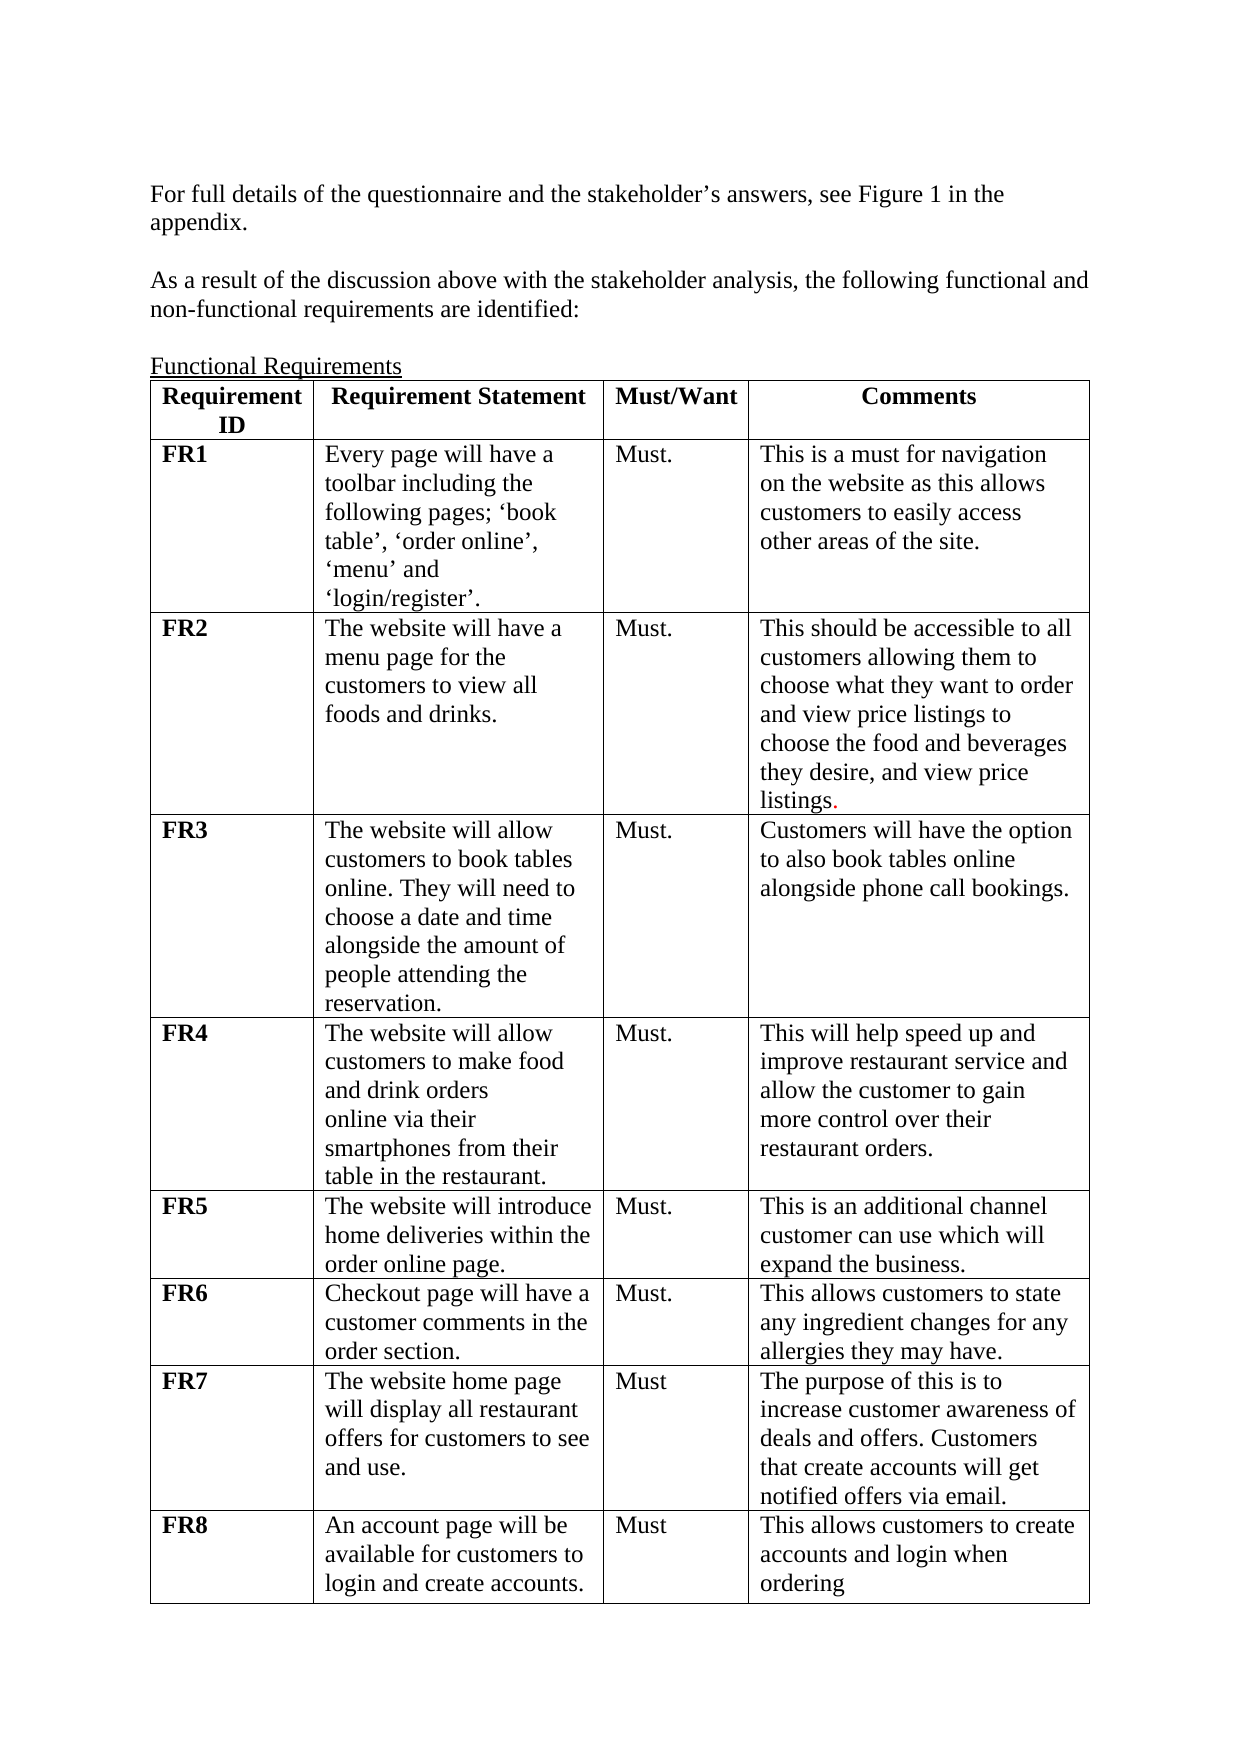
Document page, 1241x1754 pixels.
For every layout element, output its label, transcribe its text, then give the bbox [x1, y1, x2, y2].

table_cell The website will introduce home deliveries within the order online page. [314, 1191, 603, 1277]
table_cell FR7 [151, 1366, 313, 1509]
text Functional Requirements [150, 351, 1090, 380]
table_header Must/Want [604, 381, 748, 438]
table_cell Customers will have the option to also book tables online alongside phone call bookings. [749, 815, 1089, 1017]
table_cell FR1 [151, 440, 313, 612]
table_cell Must [604, 1366, 748, 1509]
table_cell This will help speed up and improve restaurant service and allow the customer to gain more control over their restaurant orders. [749, 1018, 1089, 1190]
table_cell The website home page will display all restaurant offers for customers to see and use. [314, 1366, 603, 1509]
table_cell Must [604, 1511, 748, 1603]
table_header Requirement ID [151, 381, 313, 438]
text For full details of the questionnaire and the stakeholder’s answers, see Figure 1 in the appendix. [150, 179, 1090, 236]
table_cell This allows customers to state any ingredient changes for any allergies they may have. [749, 1279, 1089, 1365]
table_cell FR6 [151, 1279, 313, 1365]
text As a result of the discussion above with the stakeholder analysis, the following functional and non-functional requirements are identified: [150, 265, 1090, 322]
table_cell Must. [604, 1191, 748, 1277]
table_header Comments [749, 381, 1089, 438]
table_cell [314, 1511, 603, 1603]
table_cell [749, 1511, 1089, 1603]
table_cell FR2 [151, 613, 313, 814]
table_cell This is an additional channel customer can use which will expand the business. [749, 1191, 1089, 1277]
table_cell Every page will have a toolbar including the following pages; ‘book table’, ‘order online’, ‘menu’ and ‘login/register’. [314, 440, 603, 612]
table_cell Must. [604, 613, 748, 814]
table_cell This should be accessible to all customers allowing them to choose what they want to order and view price listings to choose the food and beverages they desire, and view price listings. [749, 613, 1089, 814]
table_cell This is a must for navigation on the website as this allows customers to easily access other areas of the site. [749, 440, 1089, 612]
table_cell The website will have a menu page for the customers to view all foods and drinks. [314, 613, 603, 814]
table_cell Must. [604, 1018, 748, 1190]
table_cell Must. [604, 1279, 748, 1365]
table_cell Checkout page will have a customer comments in the order section. [314, 1279, 603, 1365]
table_cell FR8 [151, 1511, 313, 1603]
table_cell The purpose of this is to increase customer awareness of deals and offers. Customers that create accounts will get notified offers via email. [749, 1366, 1089, 1509]
table_header Requirement Statement [314, 381, 603, 438]
table_cell FR3 [151, 815, 313, 1017]
table_cell The website will allow customers to make food and drink orders online via their smartphones from their table in the restaurant. [314, 1018, 603, 1190]
table_cell Must. [604, 440, 748, 612]
table_cell Must. [604, 815, 748, 1017]
table_cell The website will allow customers to book tables online. They will need to choose a date and time alongside the amount of people attending the reservation. [314, 815, 603, 1017]
table_cell FR5 [151, 1191, 313, 1277]
table_cell FR4 [151, 1018, 313, 1190]
